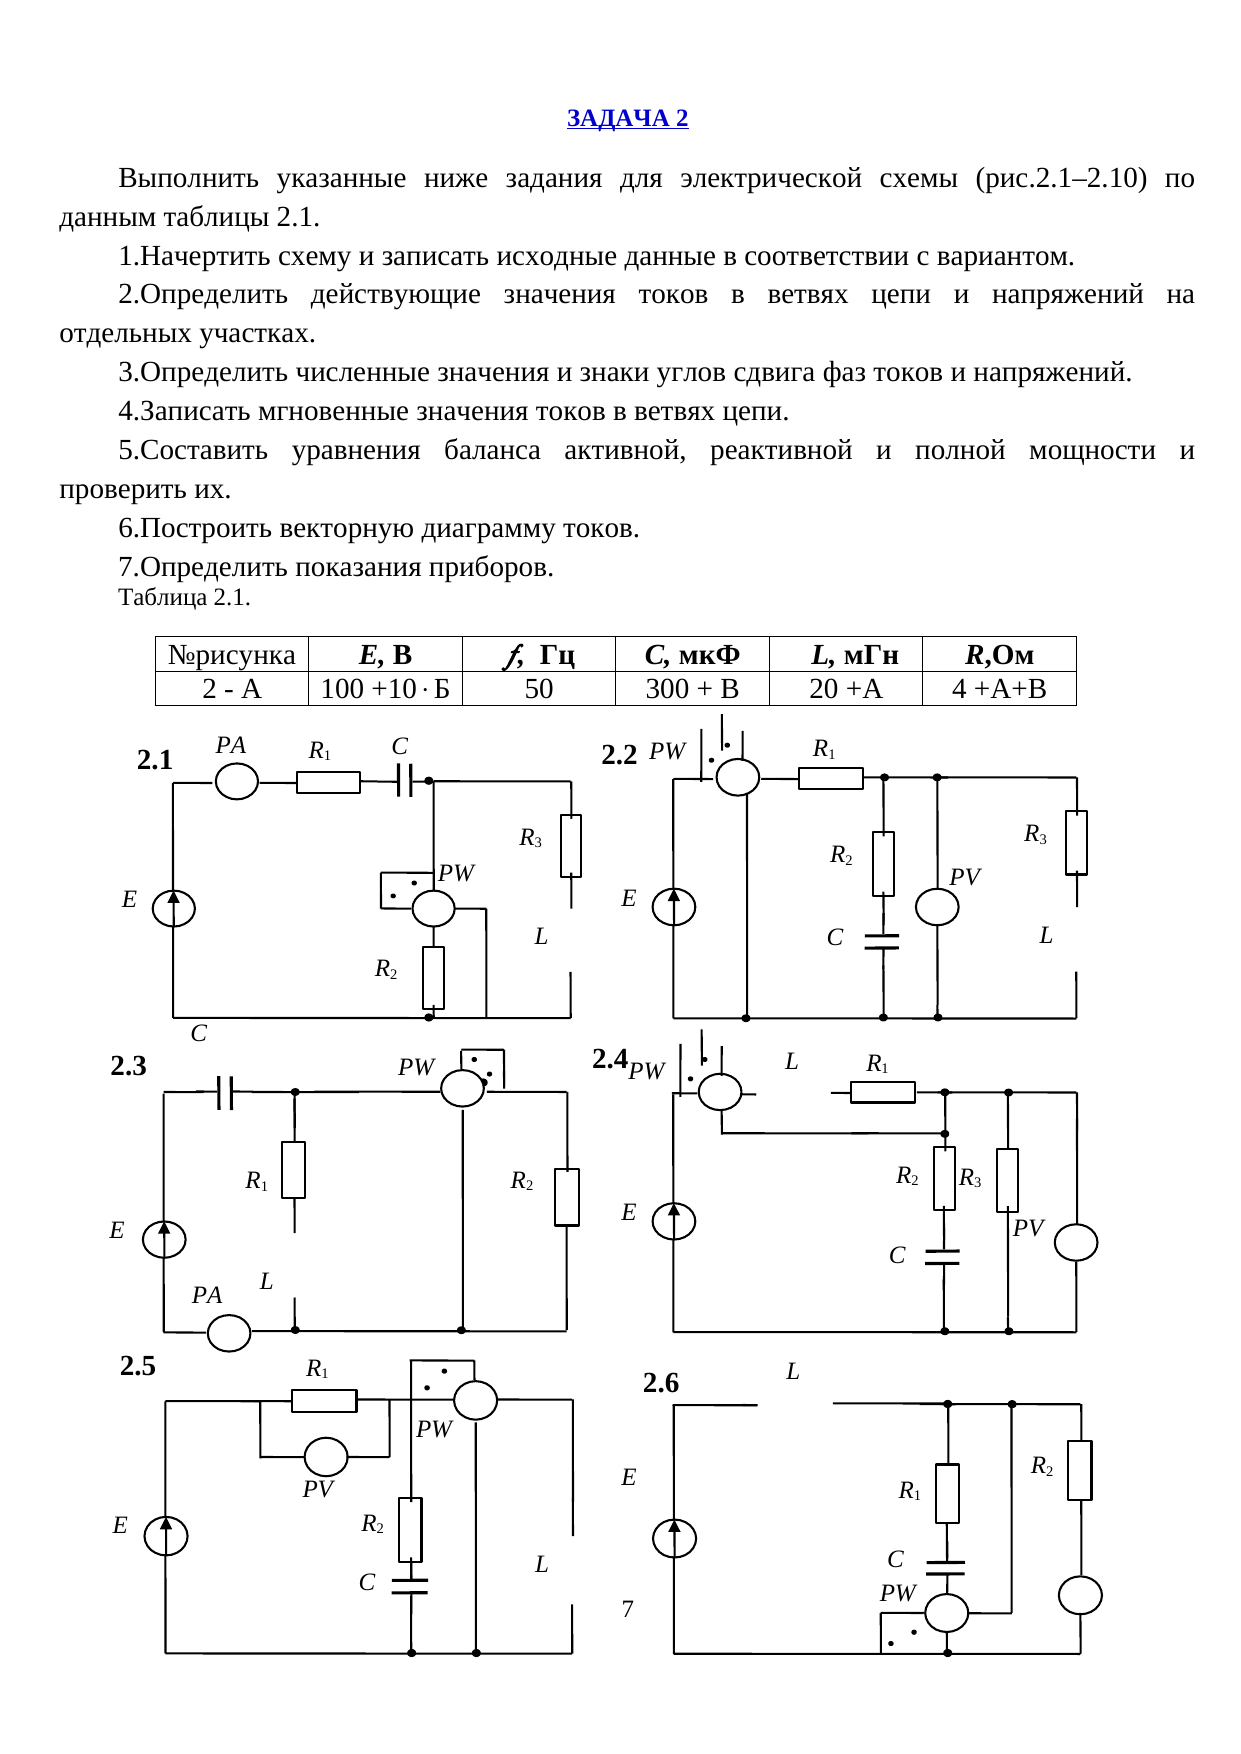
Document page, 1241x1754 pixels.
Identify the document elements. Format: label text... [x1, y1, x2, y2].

table_header №рисунка [156, 637, 308, 671]
text 7.Определить показания приборов. [59, 549, 1196, 582]
text ЗАДАЧА 2 [59, 103, 1196, 131]
text 5.Составить уравнения баланса активной, реактивной и полной мощности и проверить их. [59, 432, 1196, 504]
table_header R,Ом [923, 637, 1076, 671]
table_cell 20 +А [770, 672, 922, 705]
text 4.Записать мгновенные значения токов в ветвях цепи. [59, 393, 1196, 427]
table_cell 300 + В [616, 672, 769, 705]
table_cell 4 +А+В [923, 672, 1076, 705]
text 6.Построить векторную диаграмму токов. [59, 510, 1196, 543]
text 3.Определить численные значения и знаки углов сдвига фаз токов и напряжений. [59, 354, 1196, 388]
table_cell 50 [463, 672, 615, 705]
text Таблица 2.1. [59, 582, 1196, 611]
table_header ƒ, Гц [463, 637, 615, 671]
text 2.Определить действующие значения токов в ветвях цепи и напряжений на отдельных участках. [59, 277, 1196, 349]
table_header С, мкФ [616, 637, 769, 671]
text Выполнить указанные ниже задания для электрической схемы (рис.2.1–2.10) по данным таблицы 2.1. [59, 160, 1196, 232]
table_cell 100 +10×Б [309, 672, 462, 705]
table_header L, мГн [770, 637, 922, 671]
table_cell 2 - А [156, 672, 308, 705]
table_header Е, В [309, 637, 462, 671]
text 1.Начертить схему и записать исходные данные в соответствии с вариантом. [59, 238, 1196, 271]
